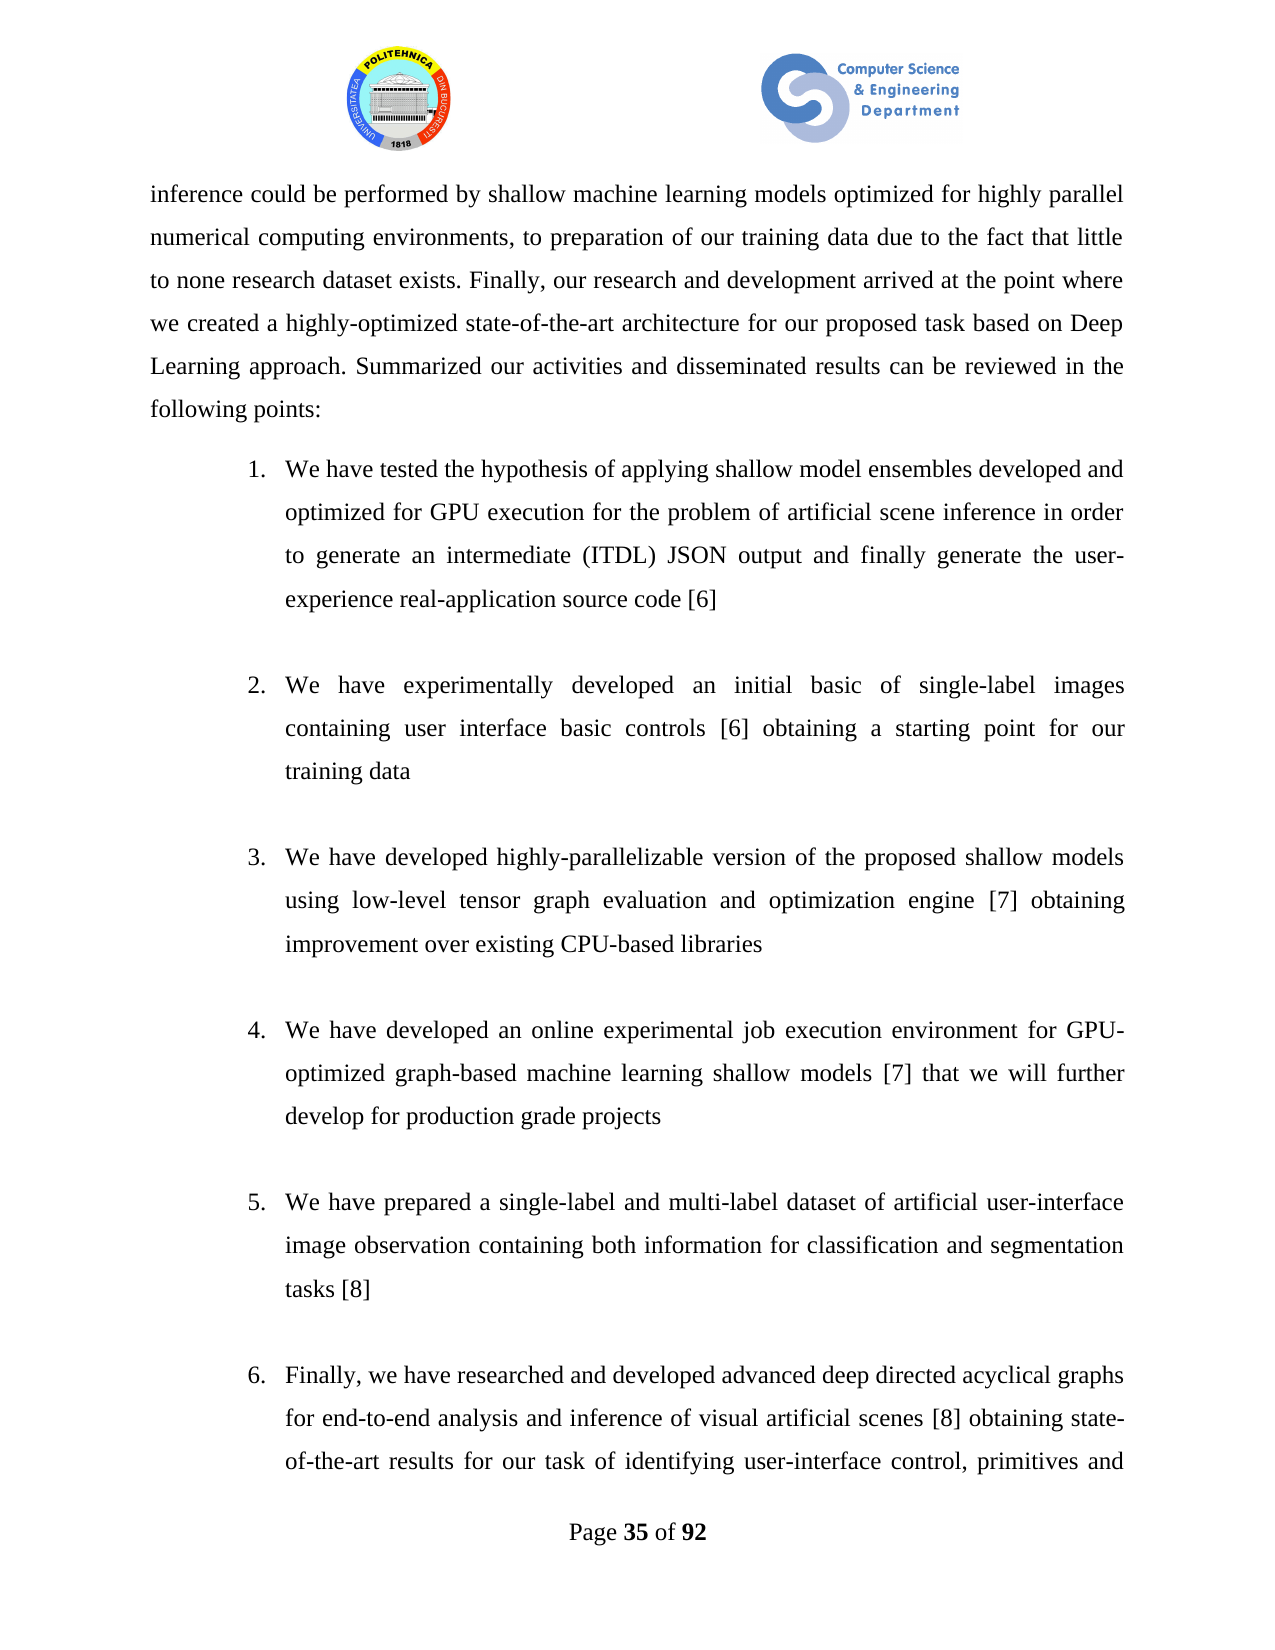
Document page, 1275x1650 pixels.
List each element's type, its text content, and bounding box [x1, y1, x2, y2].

picture [760, 53, 963, 144]
list We have prepared a single-label and multi-label dataset of artificial user-interface image observation containing both information for classification and segmentation tasks [247, 1187, 1125, 1302]
picture [346, 46, 451, 151]
list We have experimentally developed an initial basic of single-label images containing user interface basic controls obtaining a starting point for our training data [247, 670, 1125, 785]
list We have tested the hypothesis of applying shallow model ensembles developed and optimized for GPU execution for the problem of artificial scene inference in order to generate an intermediate (ITDL) JSON output and finally generate the user-experience real-application source code [247, 454, 1125, 612]
list We have developed highly-parallelizable version of the proposed shallow models using low-level tensor graph evaluation and optimization engine obtaining improvement over existing CPU-based libraries [247, 842, 1125, 957]
list We have developed an online experimental job execution environment for GPU-optimized graph-based machine learning shallow models that we will further develop for production grade projects [247, 1015, 1125, 1130]
